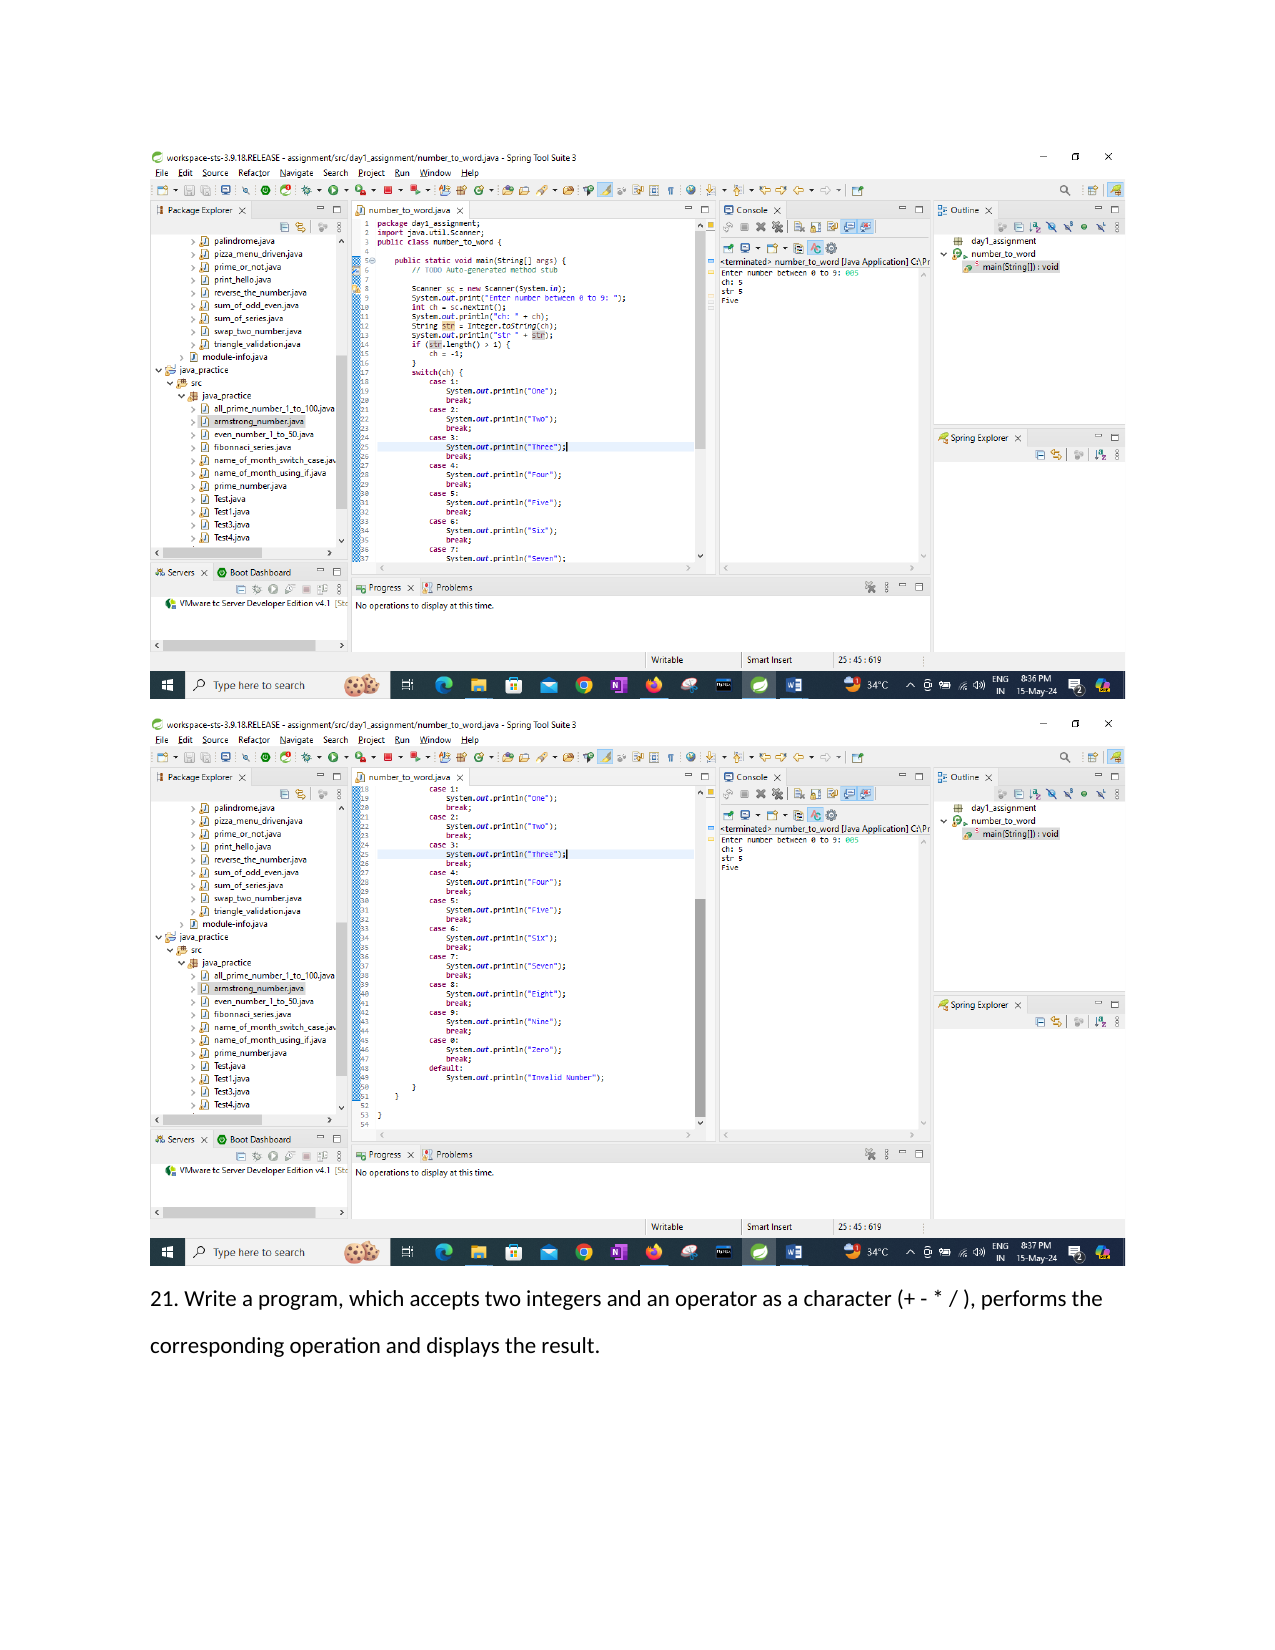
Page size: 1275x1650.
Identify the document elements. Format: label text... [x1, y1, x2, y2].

picture [150, 717, 1125, 1266]
picture [150, 150, 1125, 699]
text 21. Write a program, which accepts two integers and an operator as a character (+ - * / ), performs the [150, 1284, 1125, 1312]
text corresponding operation and displays the result. [150, 1331, 1125, 1359]
